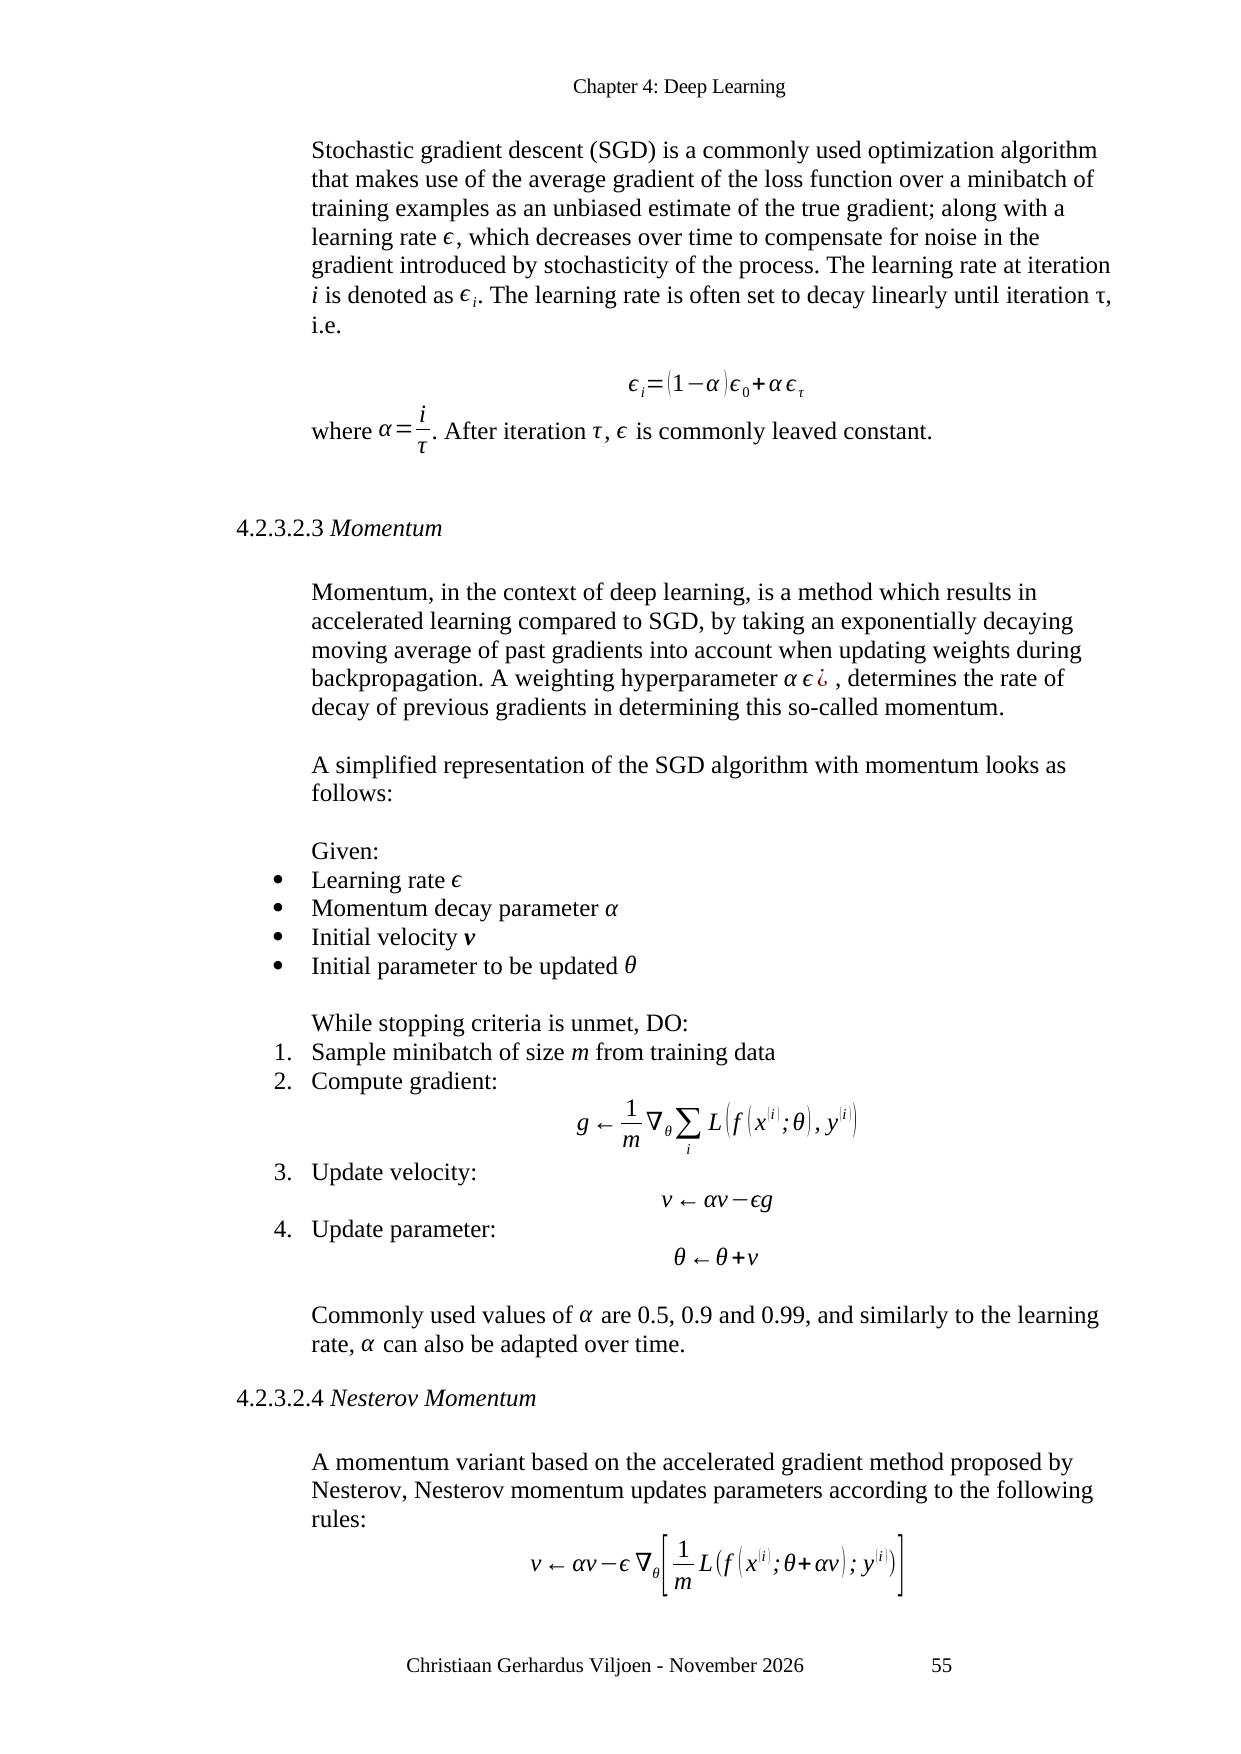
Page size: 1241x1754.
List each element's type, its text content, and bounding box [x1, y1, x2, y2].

list Momentum decay parameter [274, 893, 1122, 922]
text where . After iteration , is commonly leaved constant. [311, 401, 1122, 460]
text A momentum variant based on the accelerated gradient method proposed by Nesterov, Nesterov momentum updates parameters according to the following rules: [311, 1447, 1122, 1533]
text A simplified representation of the SGD algorithm with momentum looks as follows: [311, 750, 1122, 807]
list Initial parameter to be updated [274, 951, 1122, 980]
text While stopping criteria is unmet, DO: [311, 1008, 1122, 1037]
text Momentum, in the context of deep learning, is a method which results in accelerated learning compared to SGD, by taking an exponentially decaying moving average of past gradients into account when updating weights during backpropagation. A weighting hyperparameter , determines the rate of decay of previous gradients in determining this so-called momentum. [311, 577, 1122, 721]
list Initial velocity v [274, 922, 1122, 951]
list Compute gradient: [274, 1066, 1122, 1095]
list Update parameter: [274, 1214, 1122, 1243]
subtitle Nesterov Momentum [236, 1383, 1122, 1412]
list Sample minibatch of size m from training data [274, 1037, 1122, 1066]
list Learning rate [274, 865, 1122, 893]
list Update velocity: [274, 1157, 1122, 1185]
text Commonly used values of are 0.5, 0.9 and 0.99, and similarly to the learning rate, can also be adapted over time. [311, 1300, 1122, 1358]
text Stochastic gradient descent (SGD) is a commonly used optimization algorithm that makes use of the average gradient of the loss function over a minibatch of training examples as an unbiased estimate of the true gradient; along with a learning rate , which decreases over time to compensate for noise in the gradient introduced by stochasticity of the process. The learning rate at iteration i is denoted as . The learning rate is often set to decay linearly until iteration τ, i.e. [311, 135, 1122, 339]
text Given: [311, 836, 1122, 865]
subtitle Momentum [236, 513, 1122, 542]
